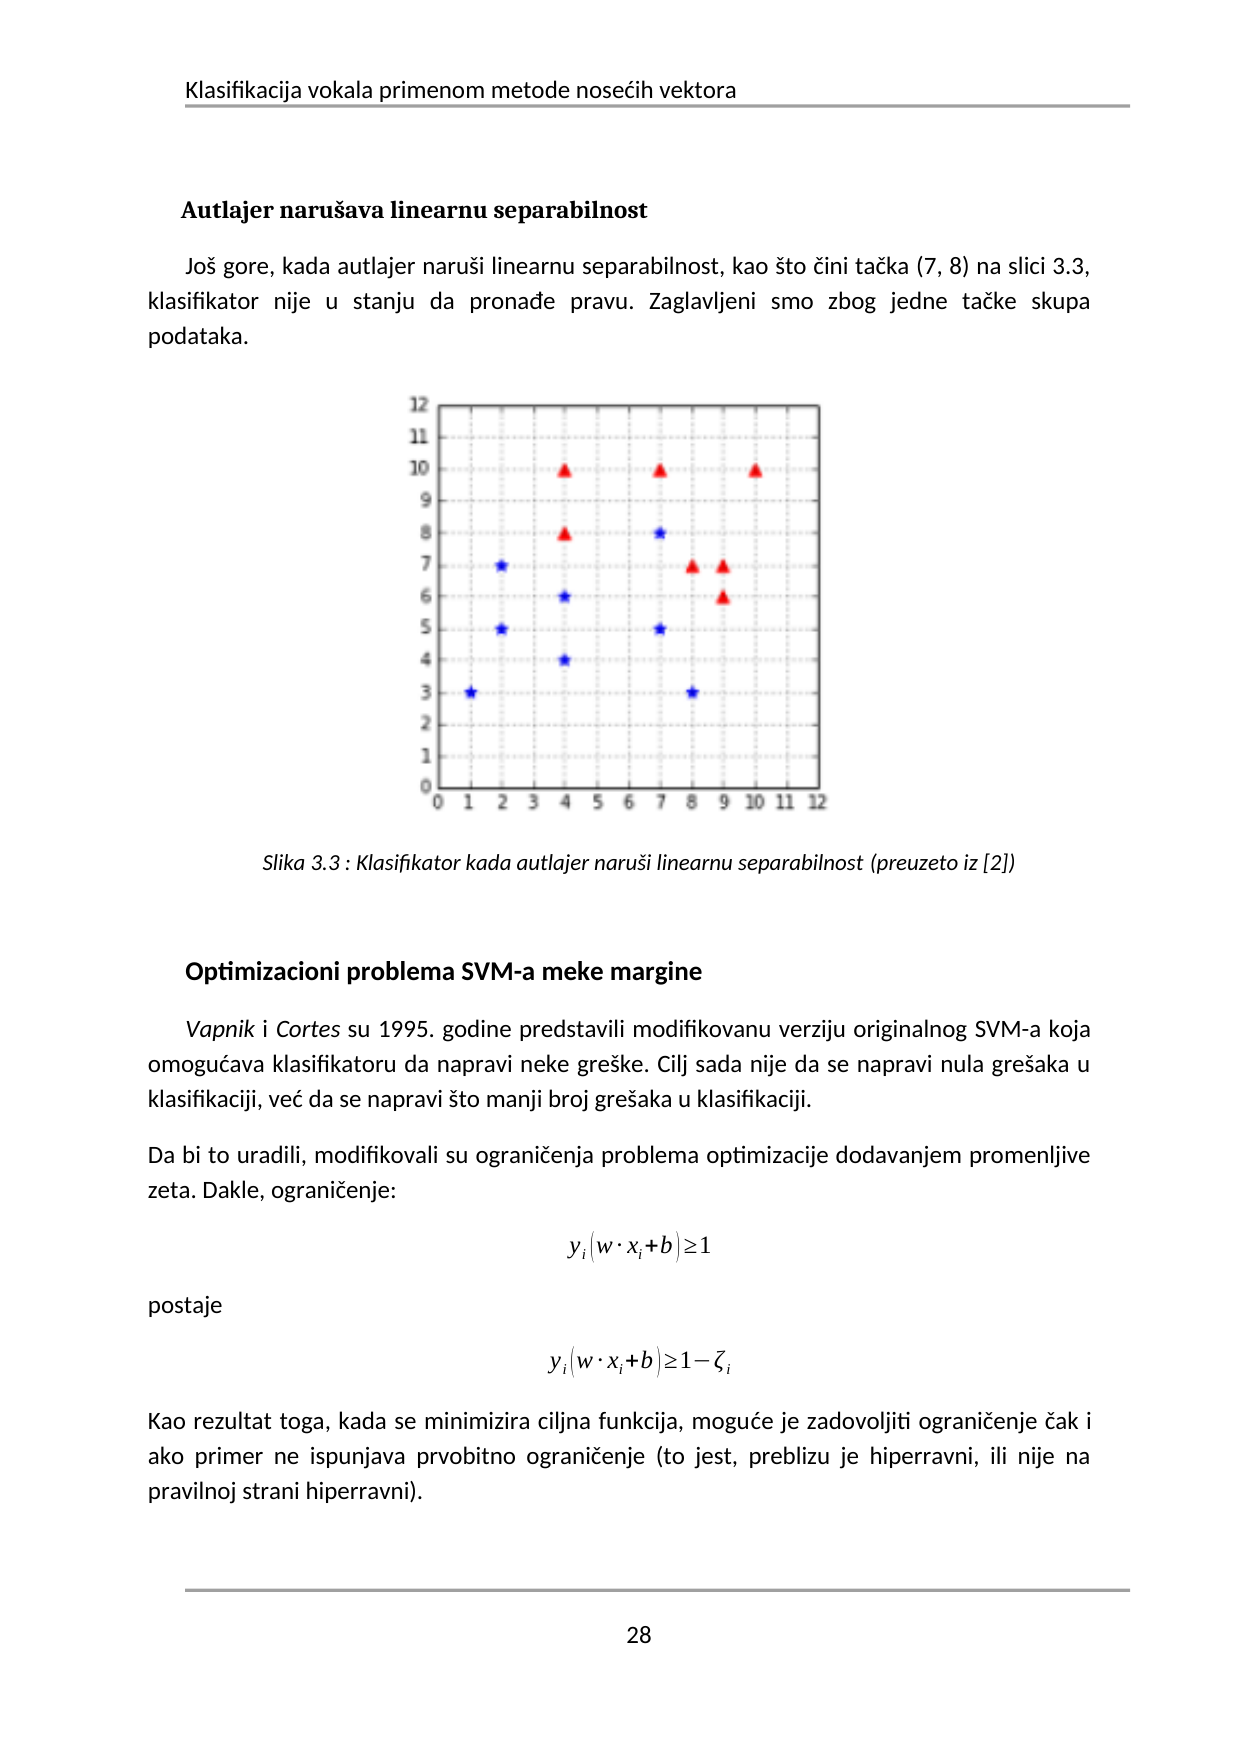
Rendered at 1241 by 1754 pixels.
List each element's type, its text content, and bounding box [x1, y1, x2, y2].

text postaje [148, 1289, 1093, 1320]
text Optimizacioni problema SVM-a meke margine [148, 954, 1093, 987]
text Autlajer narušava linearnu separabilnost [148, 196, 1093, 225]
text Da bi to uradili, modifikovali su ograničenja problema optimizacije dodavanjem promenljive zeta. Dakle, ograničenje: [148, 1139, 1093, 1204]
text Vapnik i Cortes su 1995. godine predstavili modifikovanu verziju originalnog SVM-a koja omogućava klasifikatoru da napravi neke greške. Cilj sada nije da se napravi nula grešaka u klasifikaciji, već da se napravi što manji broj grešaka u klasifikaciji. [148, 1013, 1093, 1113]
text Još gore, kada autlajer naruši linearnu separabilnost, kao što čini tačka (7, 8) na slici 3.3, klasifikator nije u stanju da pronađe pravu. Zaglavljeni smo zbog jedne tačke skupa podataka. [148, 250, 1093, 351]
text Kao rezultat toga, kada se minimizira ciljna funkcija, moguće je zadovoljiti ograničenje čak i ako primer ne ispunjava prvobitno ograničenje (to jest, preblizu je hiperravni, ili nije na pravilnoj strani hiperravni). [148, 1405, 1093, 1506]
text Slika 3.3 : Klasifikator kada autlajer naruši linearnu separabilnost (preuzeto iz [2]) [148, 848, 1093, 876]
picture [394, 380, 846, 837]
